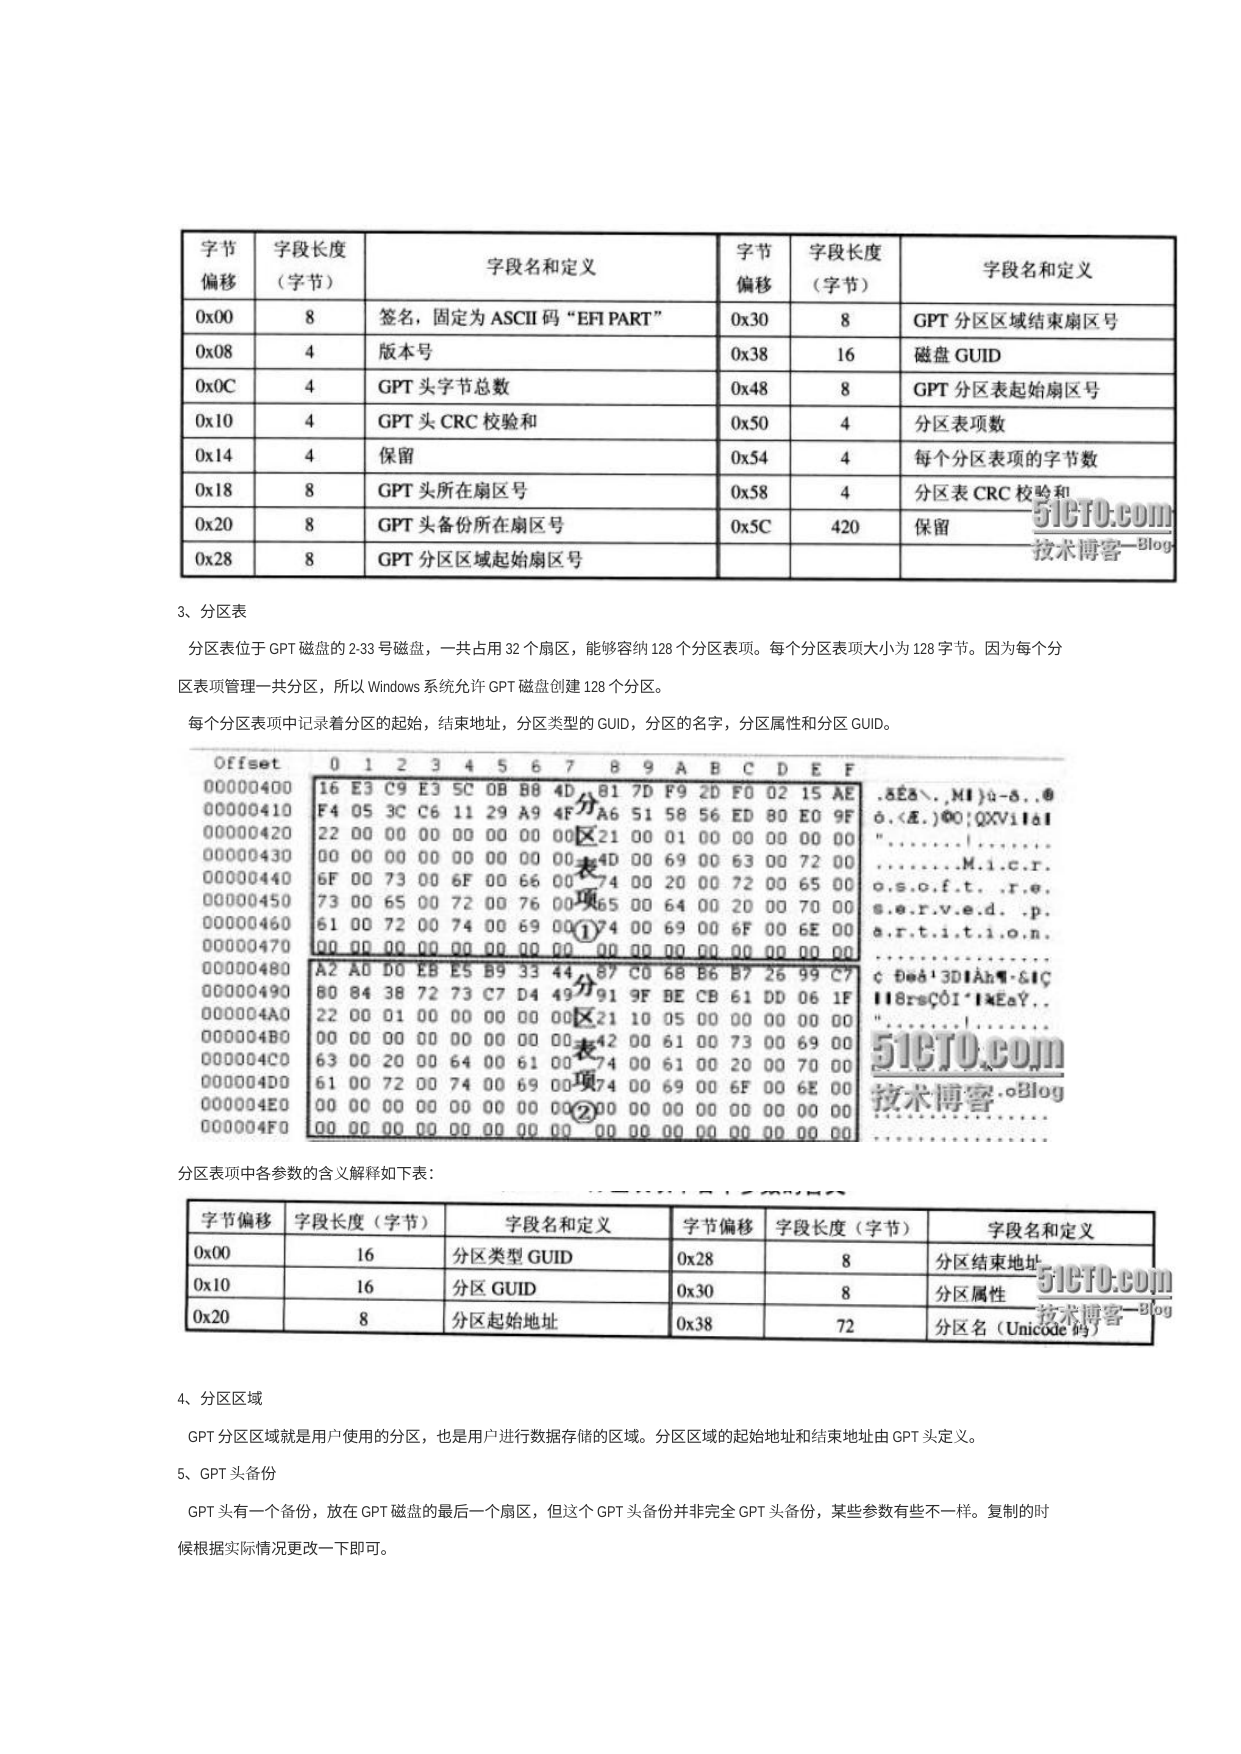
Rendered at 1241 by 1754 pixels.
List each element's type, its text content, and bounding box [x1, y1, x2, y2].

text 每个分区表项中记录着分区的起始，结束地址，分区类型的GUID，分区的名字，分区属性和分区GUID。 [177, 704, 1063, 741]
text 分区表项中各参数的含义解释如下表： [177, 1154, 1063, 1191]
text 3、分区表 [177, 592, 1063, 629]
picture [177, 224, 1193, 584]
text GPT头有一个备份，放在GPT磁盘的最后一个扇区，但这个GPT头备份并非完全GPT头备份，某些参数有些不一样。复制的时候根据实际情况更改一下即可。 [177, 1492, 1063, 1567]
text 4、分区区域 [177, 1379, 1063, 1417]
text GPT分区区域就是用户使用的分区，也是用户进行数据存储的区域。分区区域的起始地址和结束地址由GPT头定义。 [177, 1417, 1063, 1454]
text 5、GPT头备份 [177, 1454, 1063, 1492]
text 分区表位于GPT磁盘的2-33号磁盘，一共占用32个扇区，能够容纳128个分区表项。每个分区表项大小为128字节。因为每个分区表项管理一共分区，所以Windows系统允许GPT磁盘创建128个分区。 [177, 629, 1063, 704]
picture [177, 741, 1094, 1142]
picture [177, 1191, 1193, 1348]
